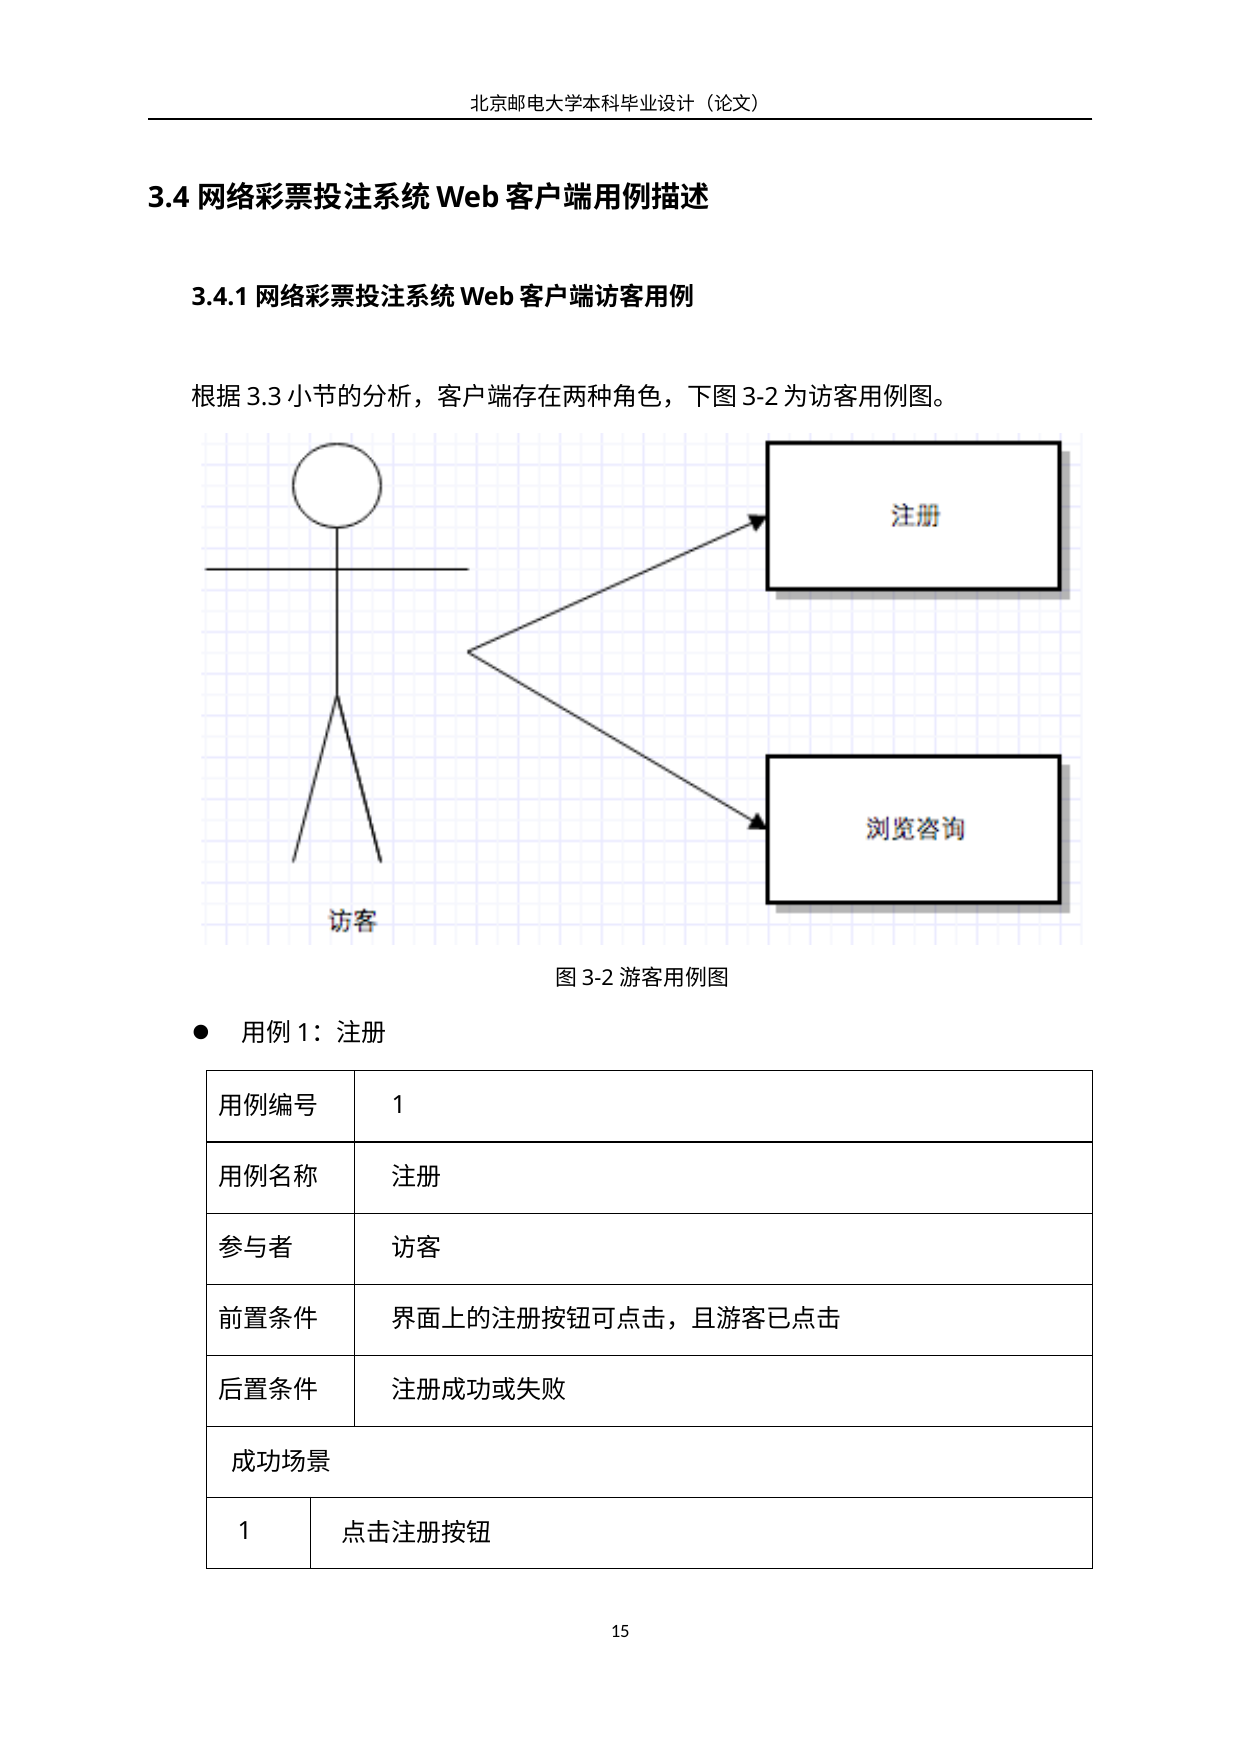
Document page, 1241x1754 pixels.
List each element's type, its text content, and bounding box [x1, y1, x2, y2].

subtitle 3.4 网络彩票投注系统Web客户端用例描述 [148, 162, 1092, 227]
table_cell 访客 [355, 1214, 1092, 1283]
table_cell 参与者 [207, 1214, 354, 1283]
table_cell 点击注册按钮 [311, 1498, 1092, 1568]
table_cell 用例名称 [207, 1143, 354, 1212]
table_cell 注册成功或失败 [355, 1356, 1092, 1426]
table_cell 后置条件 [207, 1356, 354, 1426]
table_header 1 [355, 1071, 1092, 1141]
table_cell 前置条件 [207, 1285, 354, 1354]
picture [201, 433, 1083, 945]
subtitle 3.4.1 网络彩票投注系统Web客户端访客用例 [148, 262, 1092, 327]
text 图3-2 游客用例图 [148, 959, 1092, 992]
table_cell 1 [207, 1498, 310, 1568]
table_header 用例编号 [207, 1071, 354, 1141]
list 用例1：注册 [191, 998, 1092, 1063]
table_cell 界面上的注册按钮可点击，且游客已点击 [355, 1285, 1092, 1354]
table_cell 成功场景 [207, 1427, 1092, 1497]
table_cell 注册 [355, 1143, 1092, 1212]
text 根据3.3小节的分析，客户端存在两种角色，下图3-2为访客用例图。 [148, 362, 1092, 427]
